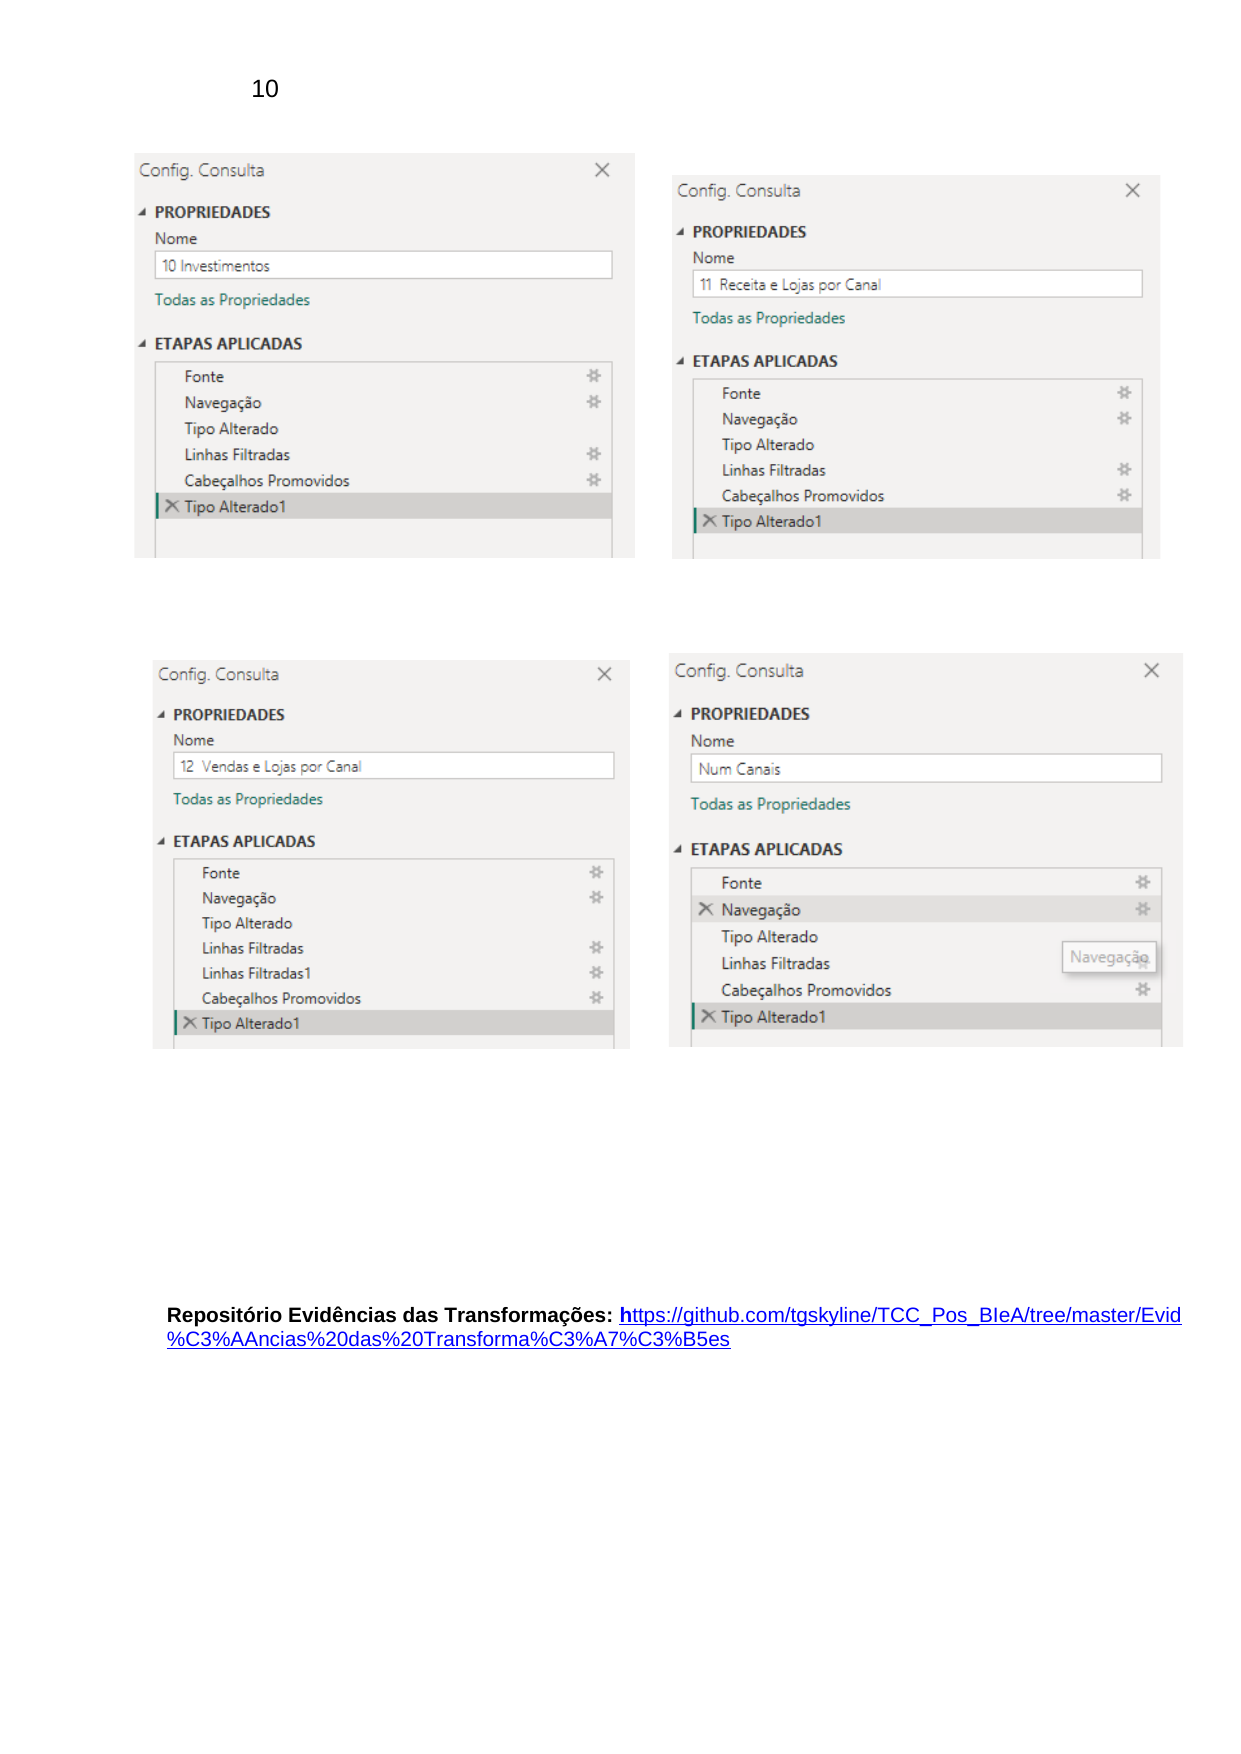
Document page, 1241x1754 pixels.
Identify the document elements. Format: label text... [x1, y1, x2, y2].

picture [672, 175, 1161, 559]
picture [668, 653, 1184, 1047]
picture [134, 153, 635, 558]
picture [152, 660, 630, 1049]
text Repositório Evidências das Transformações: https://github.com/tgskyline/TCC_Pos_BIeA/tree/master/Evid%C3%AAncias%20das%20Transforma%C3%A7%C3%B5es [167, 1303, 1192, 1351]
